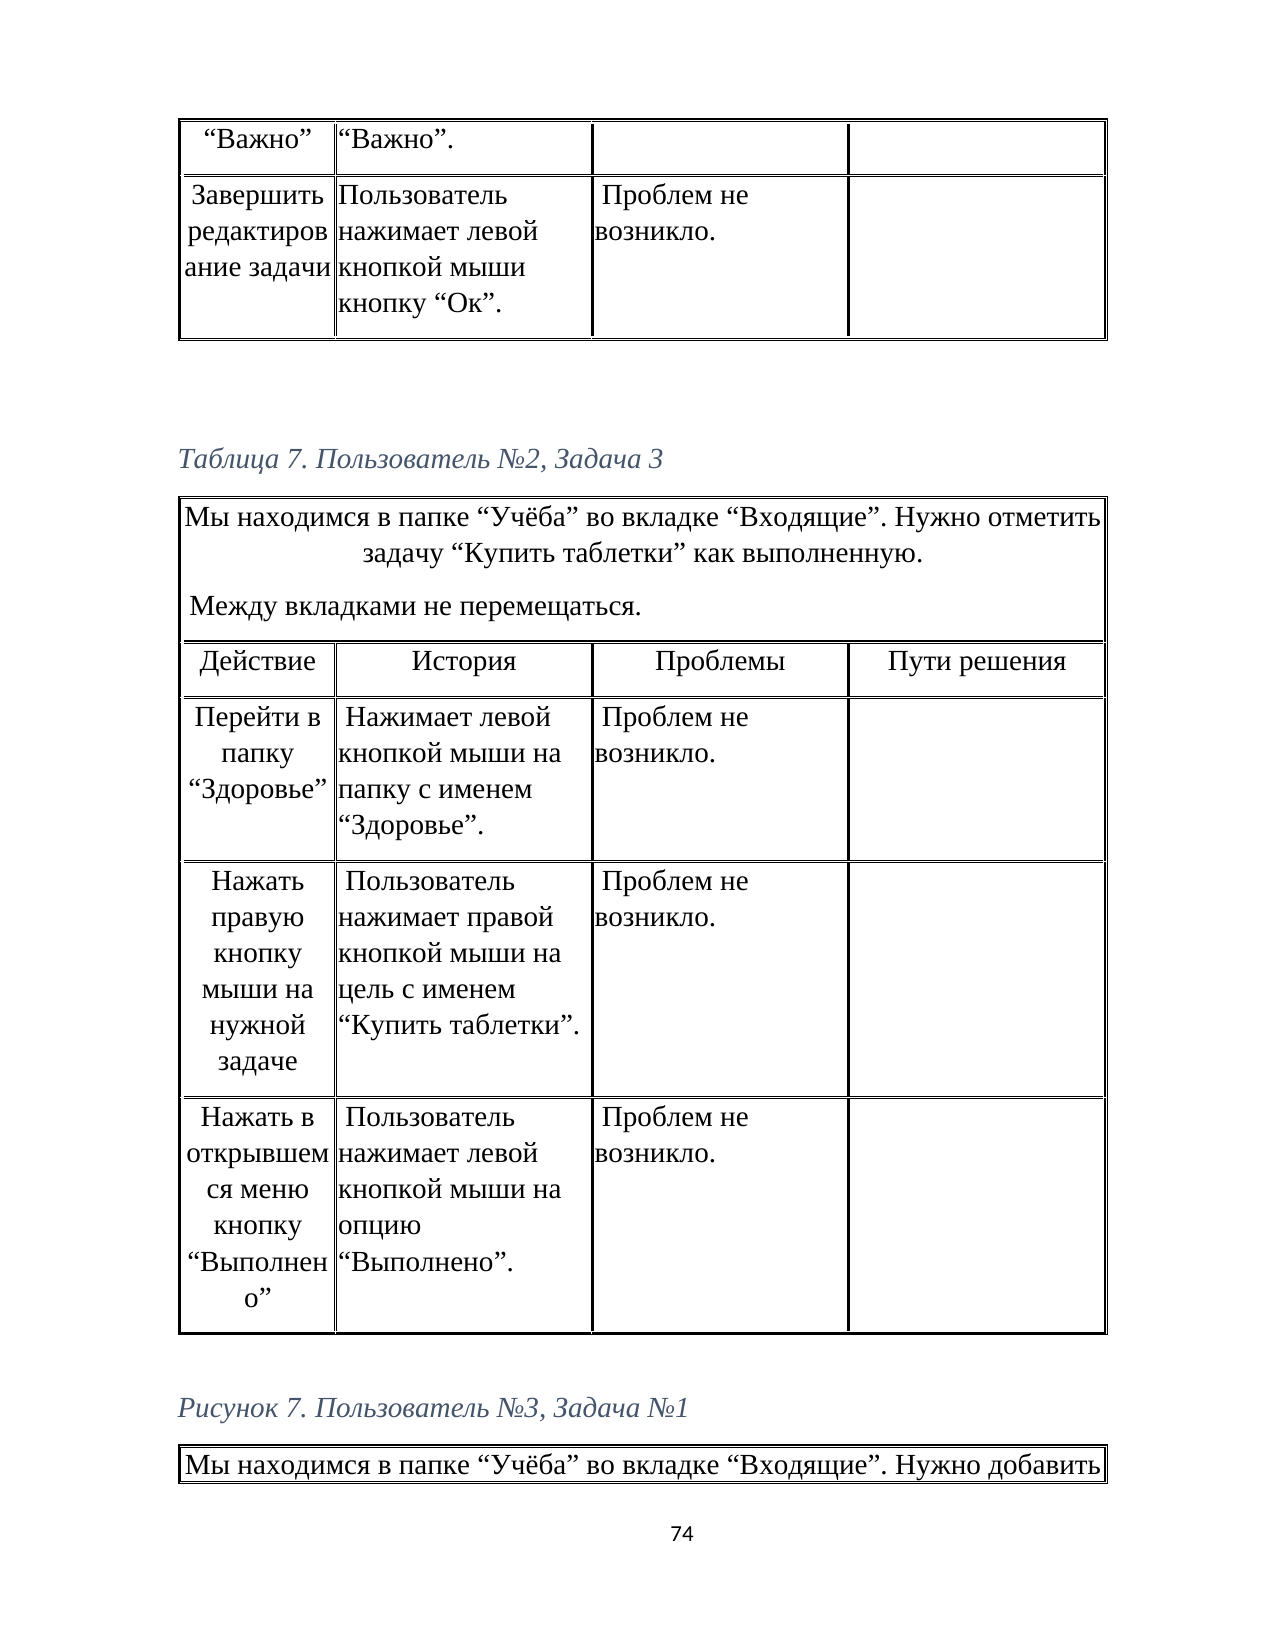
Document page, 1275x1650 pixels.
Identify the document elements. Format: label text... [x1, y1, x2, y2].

table_cell История [337, 644, 591, 696]
table_cell Перейти в папку “Здоровье” [180, 696, 336, 859]
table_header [181, 1448, 1104, 1481]
table_cell Действие [181, 640, 334, 696]
table_cell Проблем не возникло. [594, 863, 847, 1096]
table_cell Завершить редактирование задачи [180, 174, 336, 338]
table_cell Проблем не возникло. [592, 177, 848, 338]
table_cell Проблем не возникло. [594, 699, 847, 859]
text Таблица 7. Пользователь №2, Задача 3 [177, 441, 1186, 475]
table_cell Проблем не возникло. [592, 1099, 848, 1332]
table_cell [181, 122, 336, 174]
table_cell Проблемы [594, 644, 847, 696]
text Рисунок 7. Пользователь №3, Задача №1 [177, 1390, 1186, 1423]
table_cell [336, 120, 592, 174]
table_cell [848, 122, 1104, 174]
table_cell Пользователь нажимает правой кнопкой мыши на цель с именем “Купить таблетки”. [337, 863, 591, 1096]
table_cell Пользователь нажимает левой кнопкой мыши кнопку “Ок”. [336, 177, 592, 338]
table_cell Нажать правую кнопку мыши на нужной задаче [181, 860, 334, 1096]
table_cell [848, 696, 1106, 859]
table_cell Нажать в открывшемся меню кнопку “Выполнено” [180, 1096, 336, 1332]
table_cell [592, 122, 848, 174]
table_cell [850, 860, 1105, 1096]
table_header Мы находимся в папке “Учёба” во вкладке “Входящие”. Нужно отметить задачу “Купить таблетки” как выполненную. Между вкладками не перемещаться. [181, 499, 1104, 640]
table_cell Нажимает левой кнопкой мыши на папку с именем “Здоровье”. [337, 699, 591, 859]
table_cell Пользователь нажимает левой кнопкой мыши на опцию “Выполнено”. [336, 1099, 592, 1332]
table_cell [848, 174, 1106, 338]
table_cell [848, 1096, 1106, 1332]
table_cell Пути решения [850, 640, 1105, 696]
